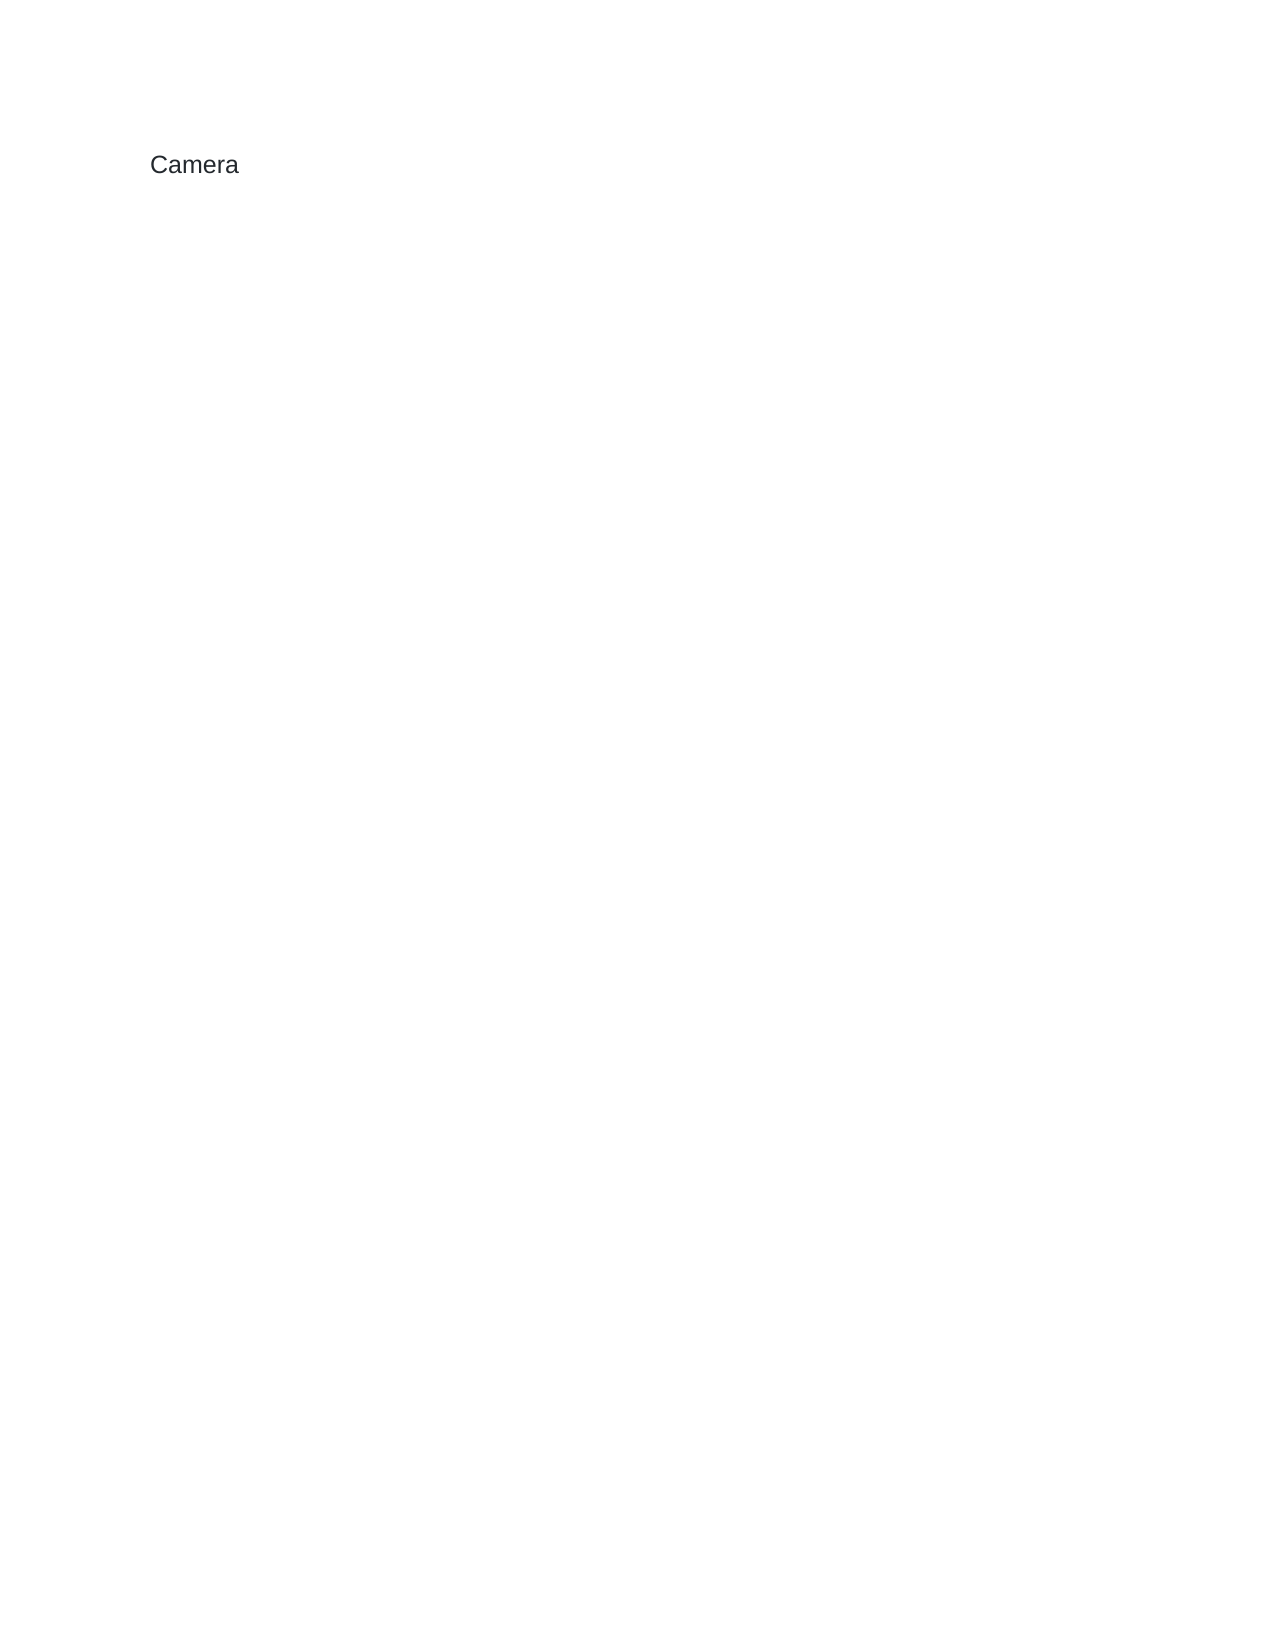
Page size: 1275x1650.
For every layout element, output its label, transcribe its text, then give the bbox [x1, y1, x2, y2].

text Camera [150, 150, 1125, 179]
